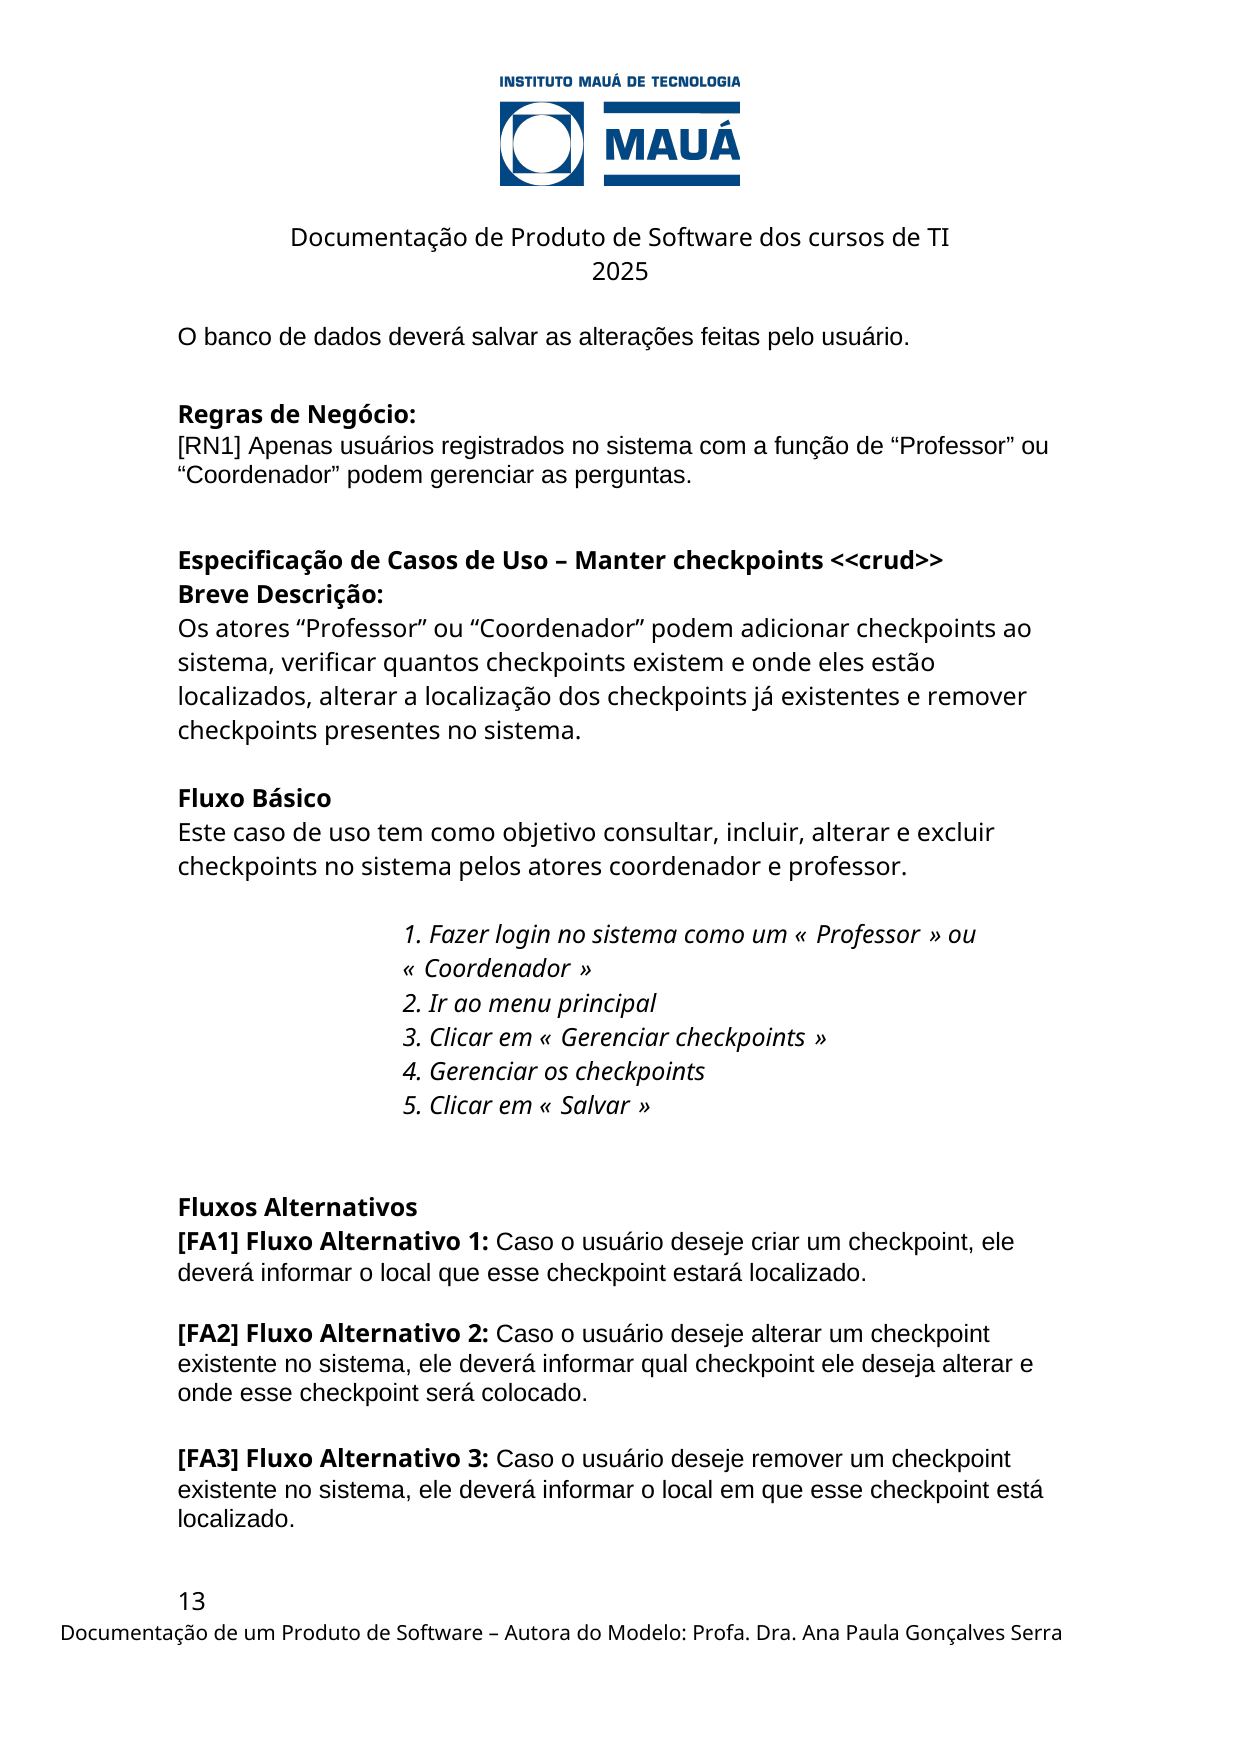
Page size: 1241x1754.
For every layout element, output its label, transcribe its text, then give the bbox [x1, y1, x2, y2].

text O banco de dados deverá salvar as alterações feitas pelo usuário. [177, 322, 1063, 351]
text Fluxo Básico [177, 781, 1063, 815]
text Este caso de uso tem como objetivo consultar, incluir, alterar e excluir checkpoints no sistema pelos atores coordenador e professor. [177, 815, 1063, 883]
text Breve Descrição: [177, 576, 1063, 611]
text Regras de Negócio: [177, 397, 1063, 431]
text [FA2] Fluxo Alternativo 2: Caso o usuário deseje alterar um checkpoint existente no sistema, ele deverá informar qual checkpoint ele deseja alterar e onde esse checkpoint será colocado. [177, 1315, 1063, 1407]
text Os atores “Professor” ou “Coordenador” podem adicionar checkpoints ao sistema, verificar quantos checkpoints existem e onde eles estão localizados, alterar a localização dos checkpoints já existentes e remover checkpoints presentes no sistema. [177, 611, 1063, 747]
text [RN1] Apenas usuários registrados no sistema com a função de “Professor” ou “Coordenador” podem gerenciar as perguntas. [177, 431, 1063, 489]
text Fluxos Alternativos [177, 1189, 1063, 1224]
text 4. Gerenciar os checkpoints [402, 1053, 1063, 1087]
text [FA3] Fluxo Alternativo 3: Caso o usuário deseje remover um checkpoint existente no sistema, ele deverá informar o local em que esse checkpoint está localizado. [177, 1441, 1063, 1532]
picture [500, 73, 740, 186]
text 3. Clicar em « Gerenciar checkpoints » [402, 1019, 1063, 1053]
text 2. Ir ao menu principal [402, 985, 1063, 1019]
text 5. Clicar em « Salvar » [402, 1087, 1063, 1121]
text 1. Fazer login no sistema como um « Professor » ou « Coordenador » [402, 917, 1063, 985]
text Especificação de Casos de Uso – Manter checkpoints <<crud>> [177, 542, 1063, 576]
text [FA1] Fluxo Alternativo 1: Caso o usuário deseje criar um checkpoint, ele deverá informar o local que esse checkpoint estará localizado. [177, 1224, 1063, 1286]
